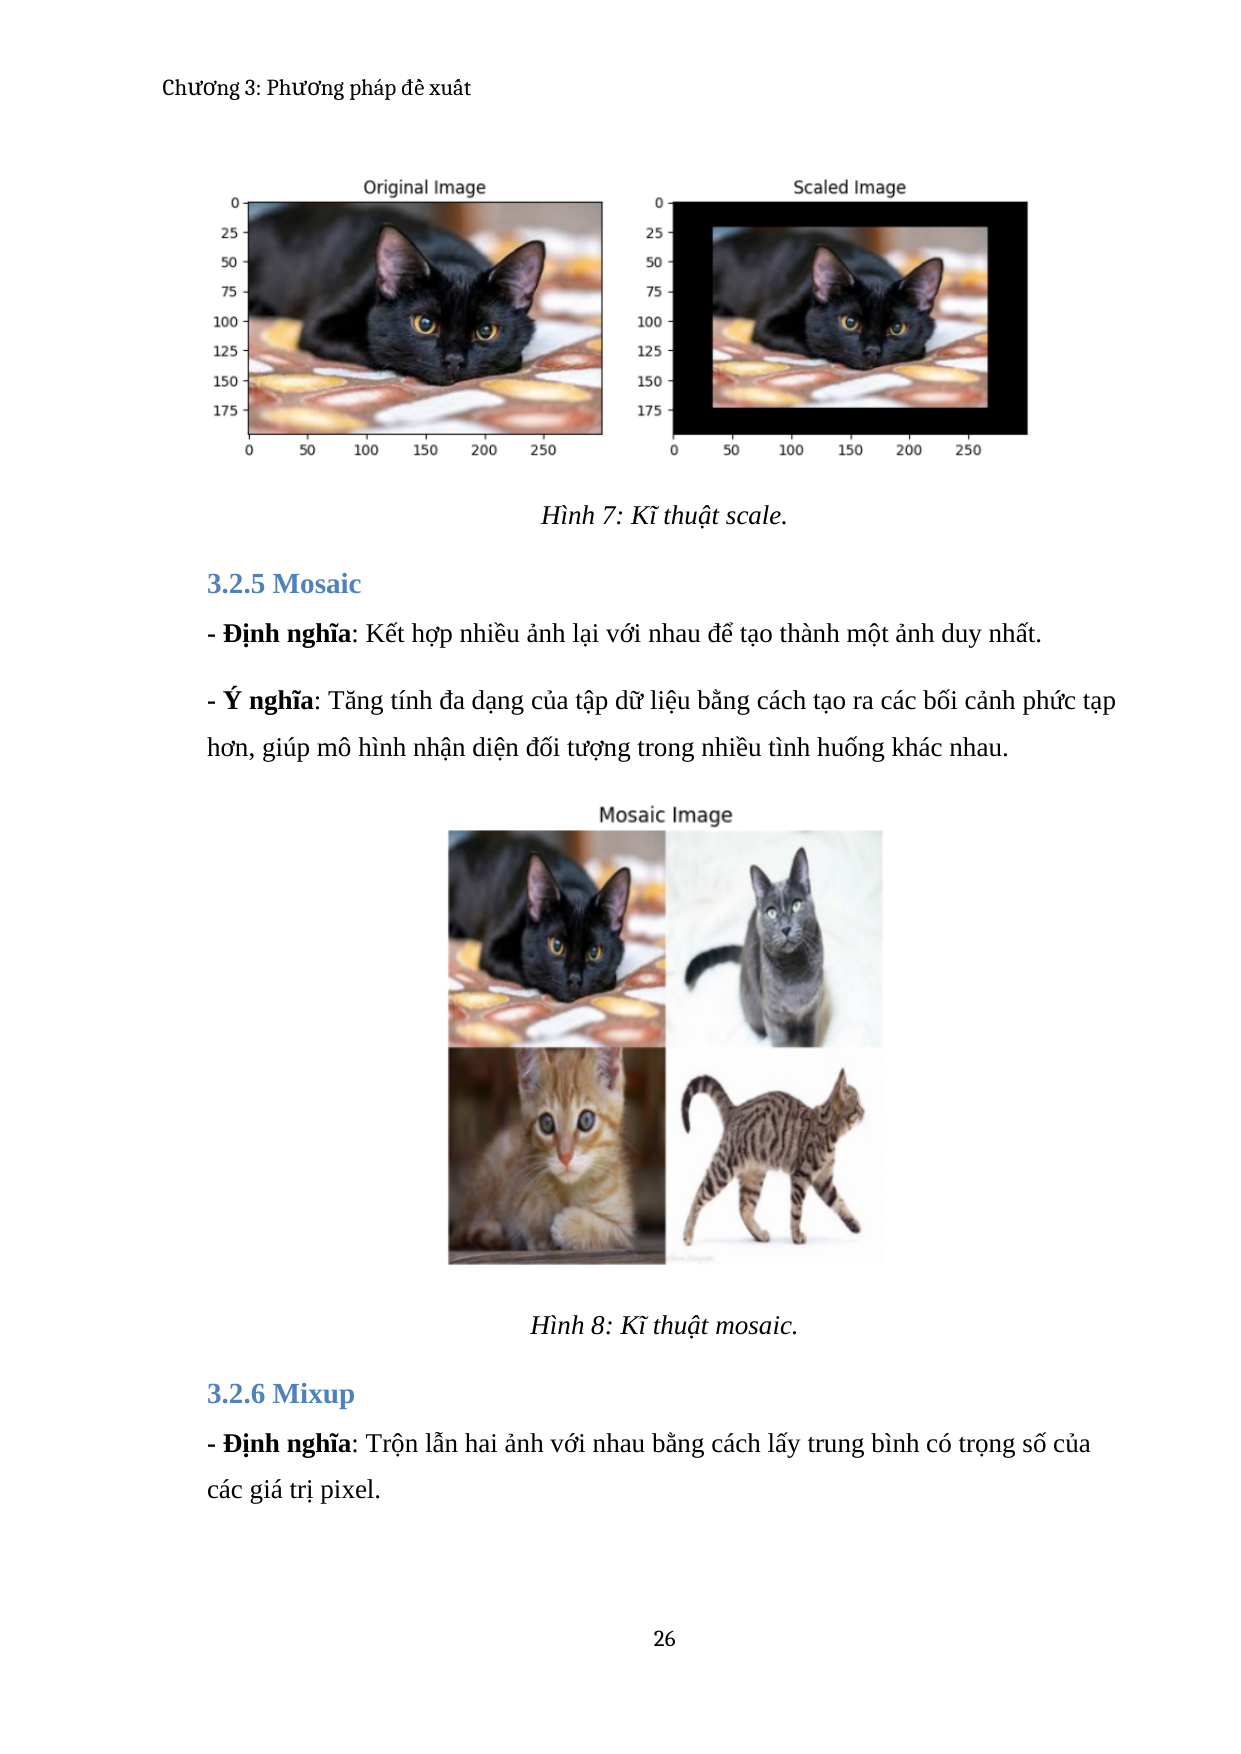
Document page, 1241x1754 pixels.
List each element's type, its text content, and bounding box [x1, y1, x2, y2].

text Hình 8: Kĩ thuật mosaic. [207, 1309, 1122, 1340]
text Hình 7: Kĩ thuật scale. [207, 499, 1122, 530]
subtitle 3.2.6 Mixup [207, 1376, 1122, 1410]
text - Ý nghĩa: Tăng tính đa dạng của tập dữ liệu bằng cách tạo ra các bối cảnh phức tạp hơn, giúp mô hình nhận diện đối tượng trong nhiều tình huống khác nhau. [207, 684, 1122, 762]
subtitle 3.2.5 Mosaic [207, 567, 1122, 600]
text - Định nghĩa: Trộn lẫn hai ảnh với nhau bằng cách lấy trung bình có trọng số của các giá trị pixel. [207, 1427, 1122, 1504]
text - Định nghĩa: Kết hợp nhiều ảnh lại với nhau để tạo thành một ảnh duy nhất. [207, 617, 1122, 648]
